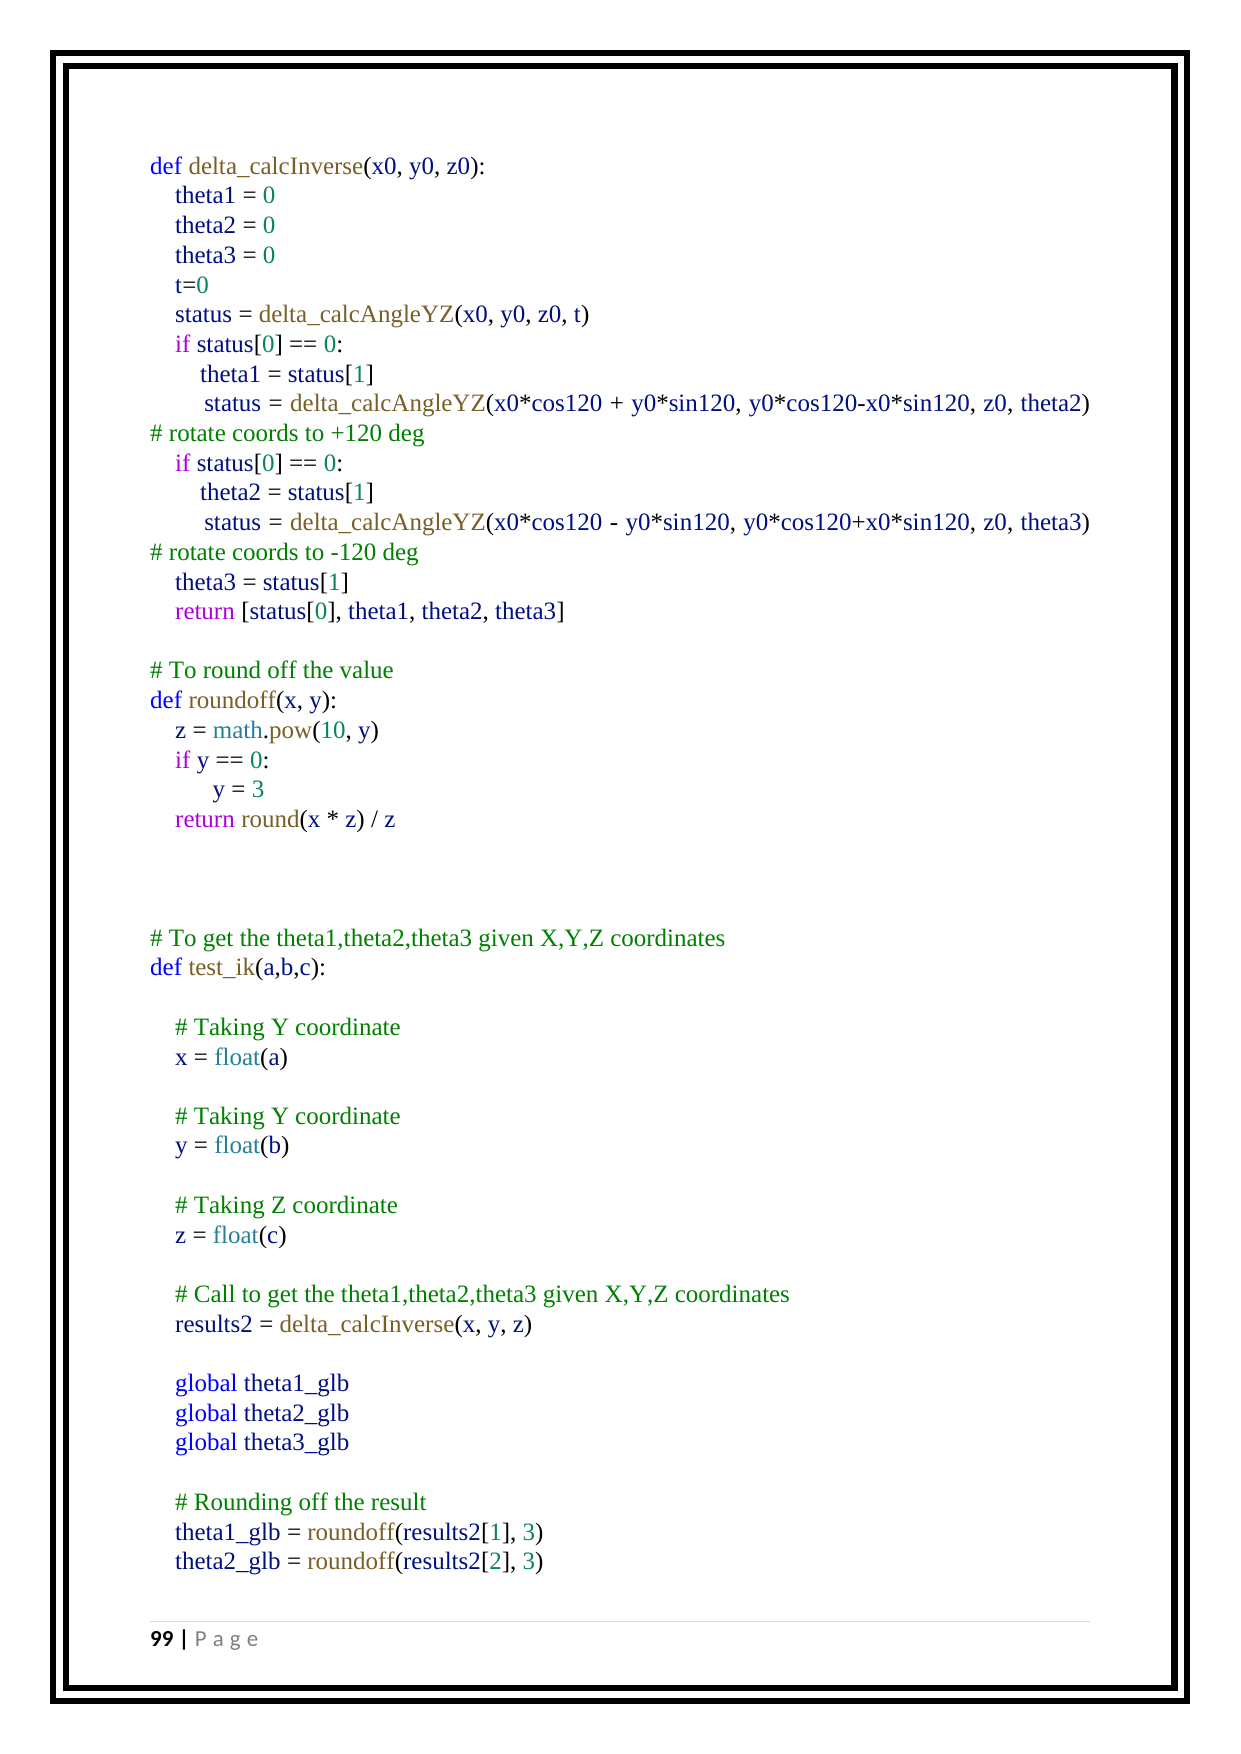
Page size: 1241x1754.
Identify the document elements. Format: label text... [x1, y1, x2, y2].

text theta2 = 0 [150, 209, 1090, 239]
text z = float(c) [150, 1219, 1090, 1248]
text # Taking Y coordinate [150, 1100, 1090, 1130]
text x = float(a) [150, 1041, 1090, 1070]
text # Taking Z coordinate [150, 1189, 1090, 1219]
text theta1_glb = roundoff(results2[1], 3) [150, 1516, 1090, 1545]
text def roundoff(x, y): [150, 684, 1090, 714]
text theta3 = status[1] [150, 566, 1090, 595]
text theta1 = status[1] [150, 358, 1090, 387]
text theta1 = 0 [150, 180, 1090, 209]
text # Rounding off the result [150, 1486, 1090, 1516]
text global theta1_glb [150, 1367, 1090, 1397]
text global theta2_glb [150, 1397, 1090, 1427]
text theta2 = status[1] [150, 477, 1090, 506]
text t=0 [150, 269, 1090, 298]
text status = delta_calcAngleYZ(x0*cos120 - y0*sin120, y0*cos120+x0*sin120, z0, theta3) # rotate coords to -120 deg [150, 506, 1090, 566]
text status = delta_calcAngleYZ(x0, y0, z0, t) [150, 298, 1090, 328]
text global theta3_glb [150, 1427, 1090, 1456]
text theta2_glb = roundoff(results2[2], 3) [150, 1545, 1090, 1575]
text def delta_calcInverse(x0, y0, z0): [150, 150, 1090, 180]
text return round(x * z) / z [150, 803, 1090, 833]
text if status[0] == 0: [150, 328, 1090, 358]
text # To round off the value [150, 655, 1090, 684]
text def test_ik(a,b,c): [150, 952, 1090, 981]
text if status[0] == 0: [150, 447, 1090, 477]
text z = math.pow(10, y) [150, 714, 1090, 744]
text status = delta_calcAngleYZ(x0*cos120 + y0*sin120, y0*cos120-x0*sin120, z0, theta2) # rotate coords to +120 deg [150, 387, 1090, 447]
text y = 3 [150, 773, 1090, 803]
text if y == 0: [150, 744, 1090, 773]
text theta3 = 0 [150, 239, 1090, 269]
text return [status[0], theta1, theta2, theta3] [150, 595, 1090, 625]
text # To get the theta1,theta2,theta3 given X,Y,Z coordinates [150, 922, 1090, 952]
text # Call to get the theta1,theta2,theta3 given X,Y,Z coordinates [150, 1278, 1090, 1308]
text # Taking Y coordinate [150, 1011, 1090, 1041]
text results2 = delta_calcInverse(x, y, z) [150, 1308, 1090, 1337]
text y = float(b) [150, 1130, 1090, 1159]
